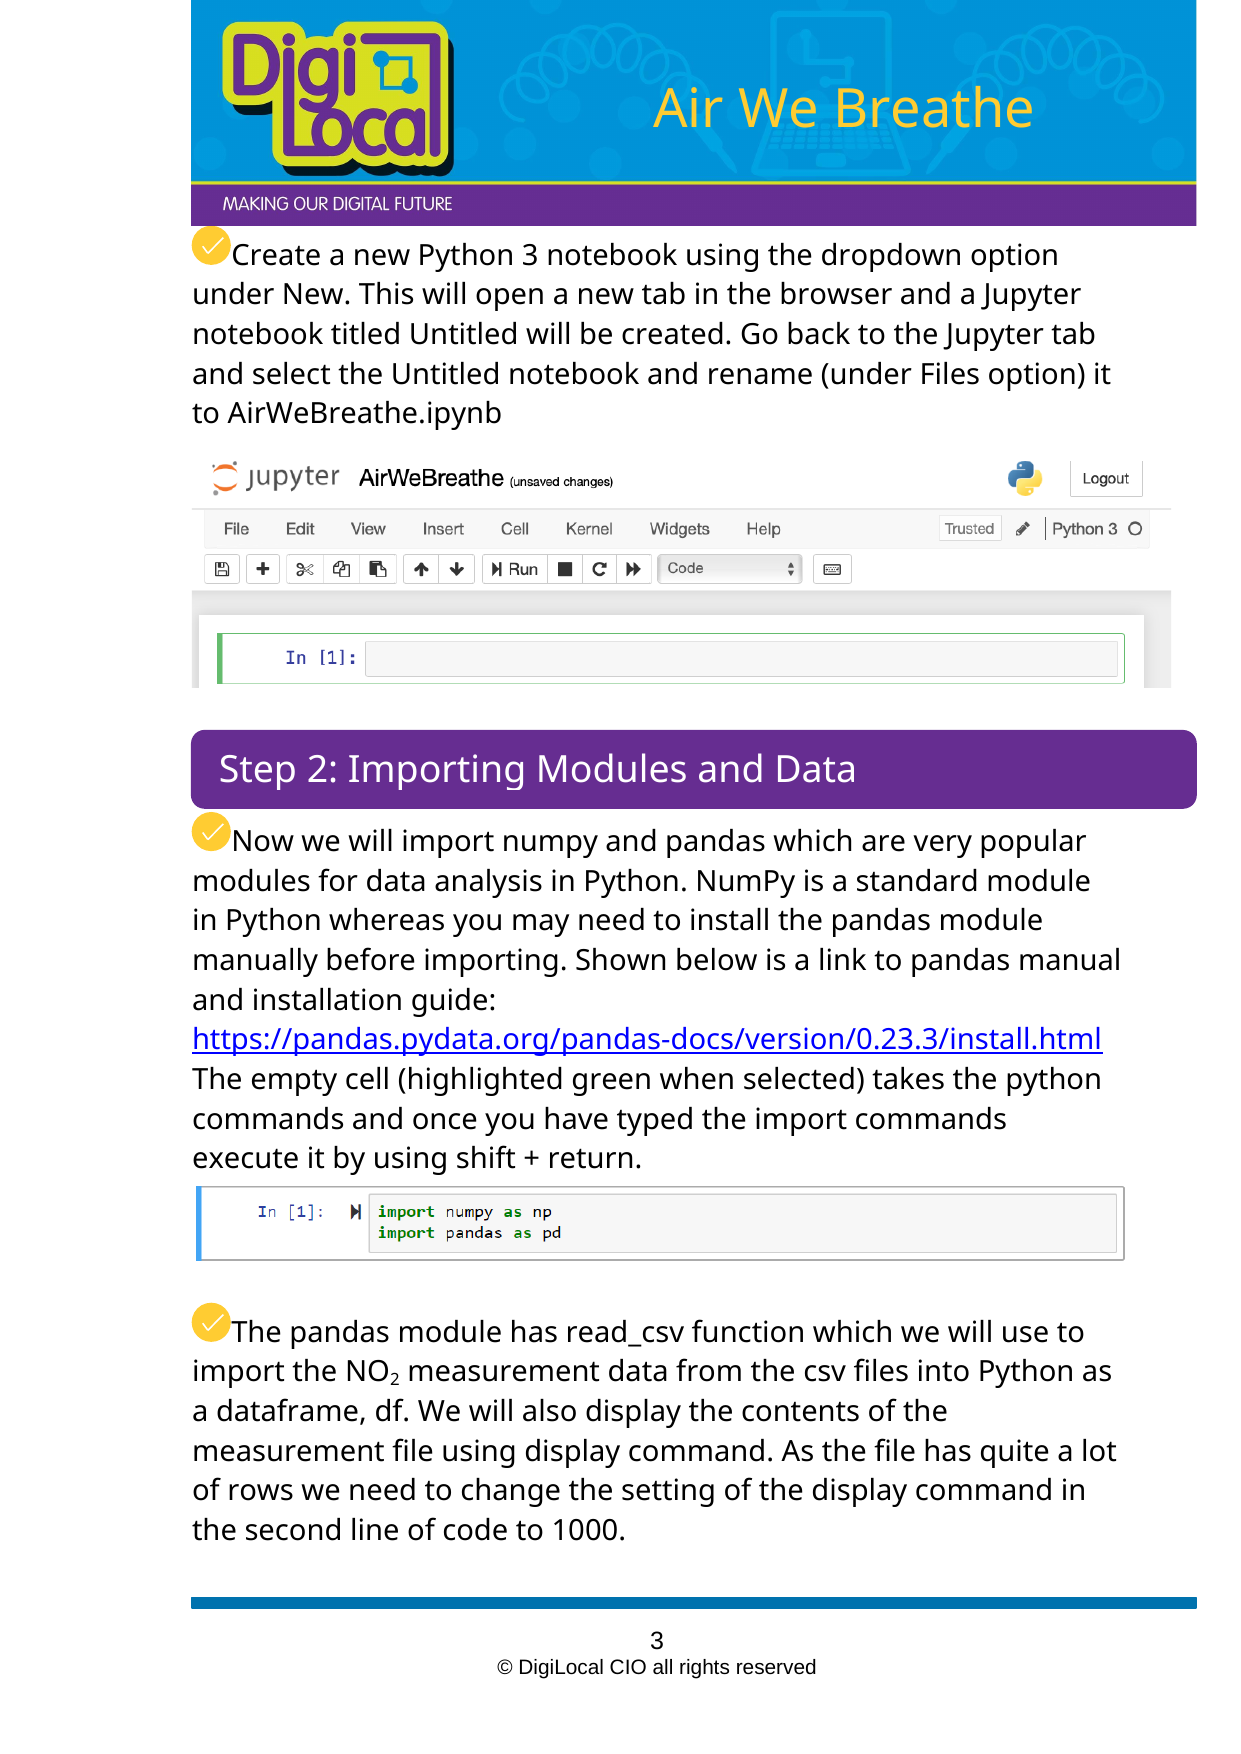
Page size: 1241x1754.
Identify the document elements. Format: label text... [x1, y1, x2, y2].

text https://pandas.pydata.org/pandas-docs/version/0.23.3/install.html [192, 1018, 1122, 1058]
text Create a new Python 3 notebook using the dropdown option under New. This will open a new tab in the browser and a Jupyter notebook titled Untitled will be created. Go back to the Jupyter tab and select the Untitled notebook and rename (under Files option) it to AirWeBreathe.ipynb [192, 226, 1122, 432]
picture [223, 21, 454, 176]
text The pandas module has read_csv function which we will use to import the NO2 measurement data from the csv files into Python as a dataframe, df. We will also display the contents of the measurement file using display command. As the file has quite a lot of rows we need to change the setting of the display command in the second line of code to 1000. [192, 1303, 1122, 1549]
picture [191, 461, 1172, 688]
picture [191, 181, 1197, 226]
text Now we will import numpy and pandas which are very popular modules for data analysis in Python. NumPy is a standard module in Python whereas you may need to install the pandas module manually before importing. Shown below is a link to pandas manual and installation guide: [192, 812, 1122, 1018]
text The empty cell (highlighted green when selected) takes the python commands and once you have typed the import commands execute it by using shift + return. [192, 1058, 1122, 1177]
picture [191, 1177, 1132, 1269]
